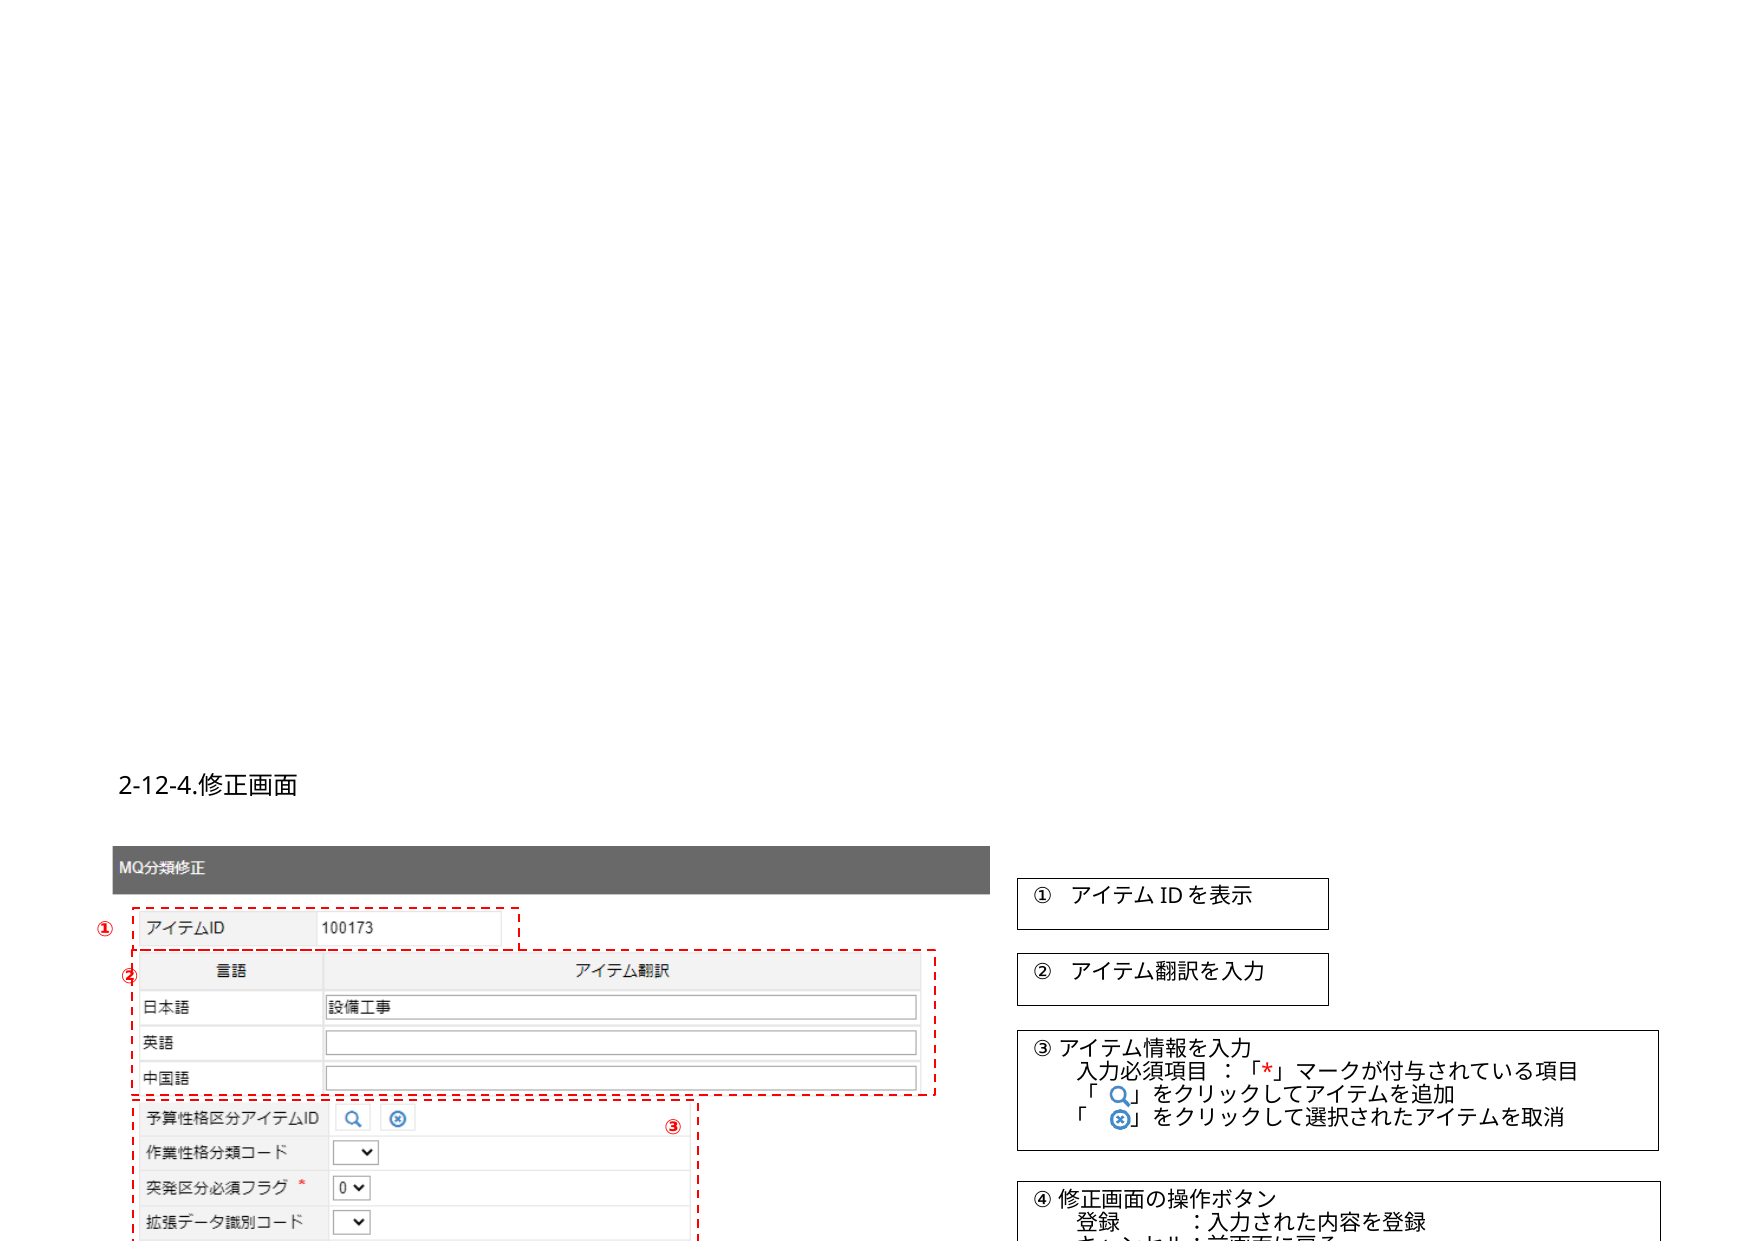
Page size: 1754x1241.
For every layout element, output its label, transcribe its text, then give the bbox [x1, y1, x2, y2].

subtitle 修正画面 [118, 754, 1695, 814]
picture [112, 846, 990, 1241]
picture [1103, 1080, 1136, 1131]
